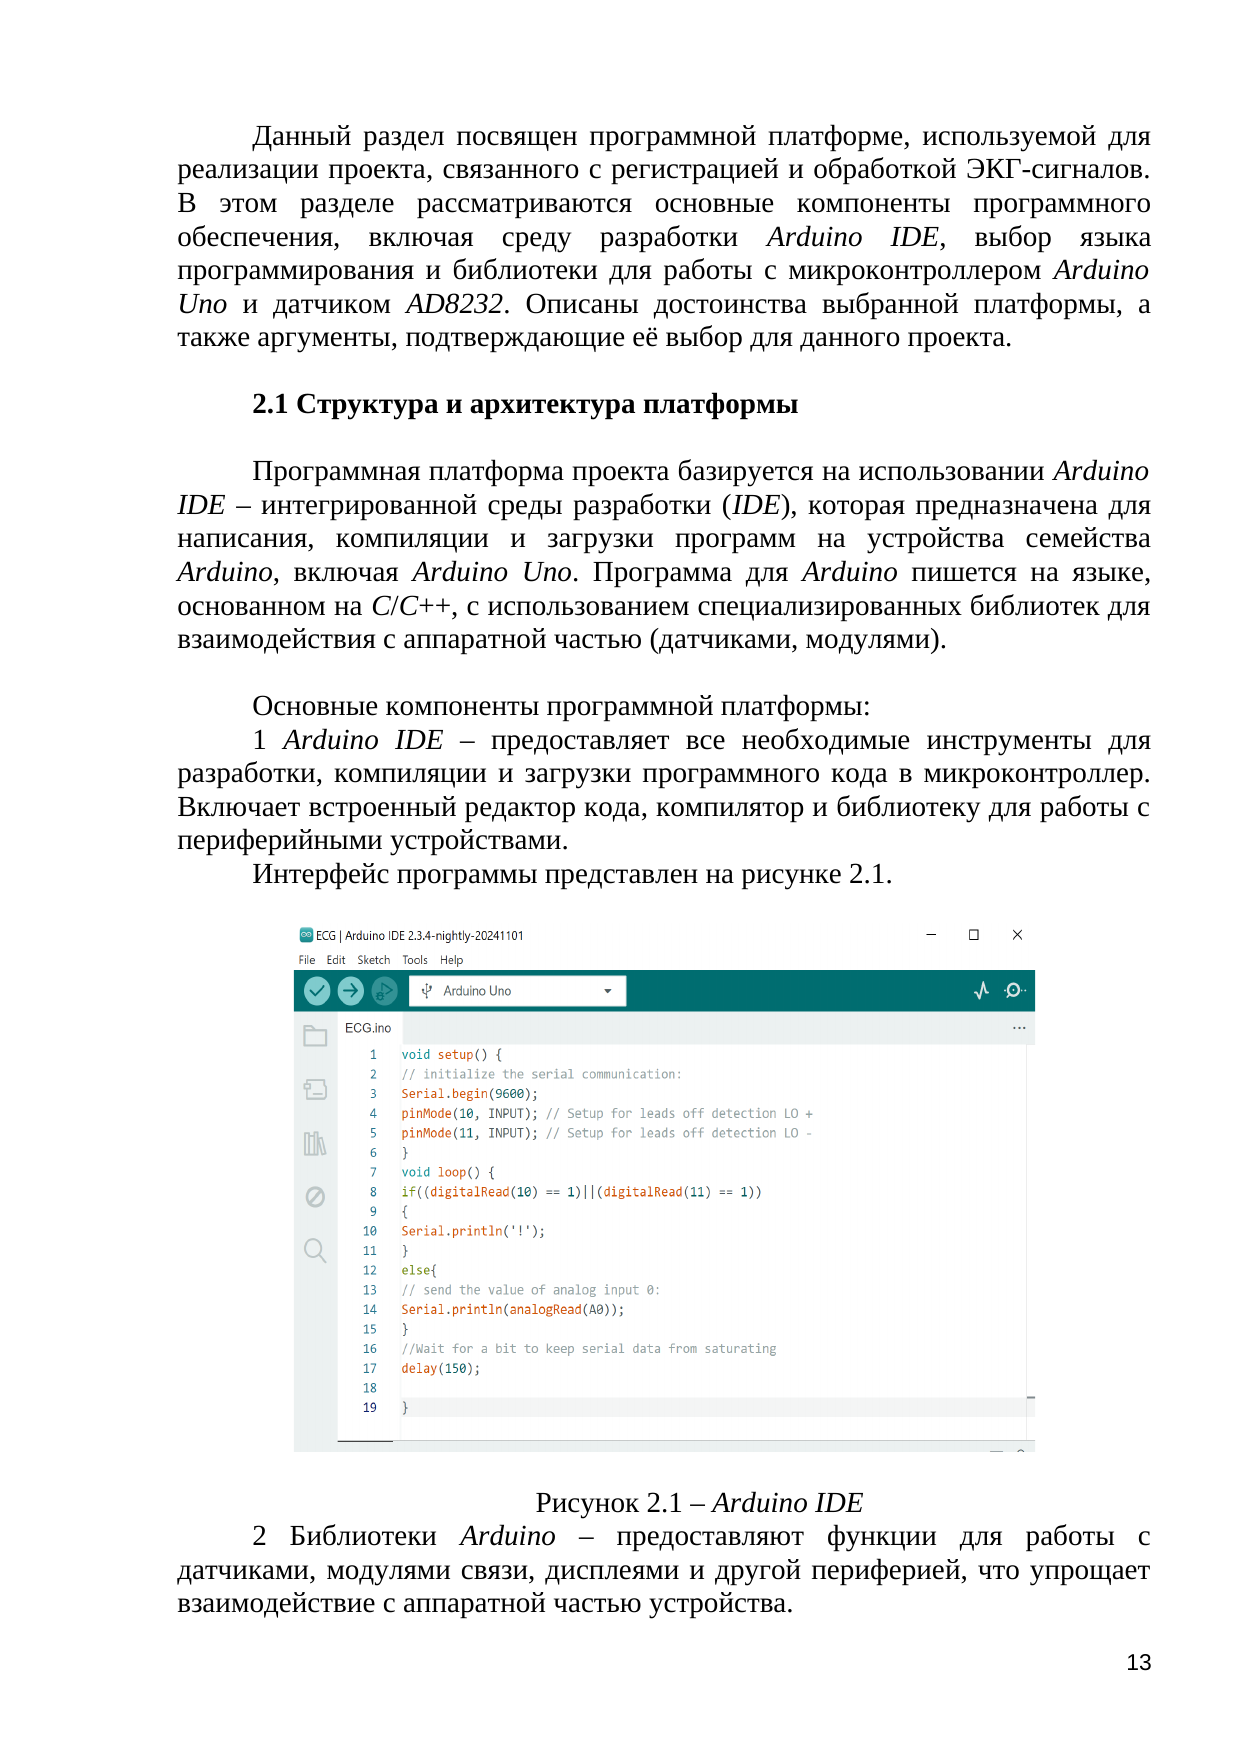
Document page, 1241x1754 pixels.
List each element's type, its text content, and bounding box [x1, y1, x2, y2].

text Основные компоненты программной платформы: [177, 688, 1152, 722]
text Рисунок 2.1 – Arduino IDE [177, 1485, 1152, 1518]
text Интерфейс программы представлен на рисунке 2.1. [177, 856, 1152, 889]
text 1 Arduino IDE – предоставляет все необходимые инструменты для разработки, компиляции и загрузки программного кода в микроконтроллер. Включает встроенный редактор кода, компилятор и библиотеку для работы с периферийными устройствами. [177, 722, 1152, 856]
picture [293, 923, 1035, 1452]
text 2 Библиотеки Arduino – предоставляют функции для работы с датчиками, модулями связи, дисплеями и другой периферией, что упрощает взаимодействие с аппаратной частью устройства. [177, 1518, 1152, 1619]
text Программная платформа проекта базируется на использовании Arduino IDE – интегрированной среды разработки (IDE), которая предназначена для написания, компиляции и загрузки программ на устройства семейства Arduino, включая Arduino Uno. Программа для Arduino пишется на языке, основанном на C/C++, с использованием специализированных библиотек для взаимодействия с аппаратной частью (датчиками, модулями). [177, 453, 1152, 655]
text Данный раздел посвящен программной платформе, используемой для реализации проекта, связанного с регистрацией и обработкой ЭКГ-сигналов. В этом разделе рассматриваются основные компоненты программного обеспечения, включая среду разработки Arduino IDE, выбор языка программирования и библиотеки для работы с микроконтроллером Arduino Uno и датчиком AD8232. Описаны достоинства выбранной платформы, а также аргументы, подтверждающие её выбор для данного проекта. [177, 118, 1152, 353]
subtitle 2.1 Структура и архитектура платформы [177, 386, 1152, 420]
